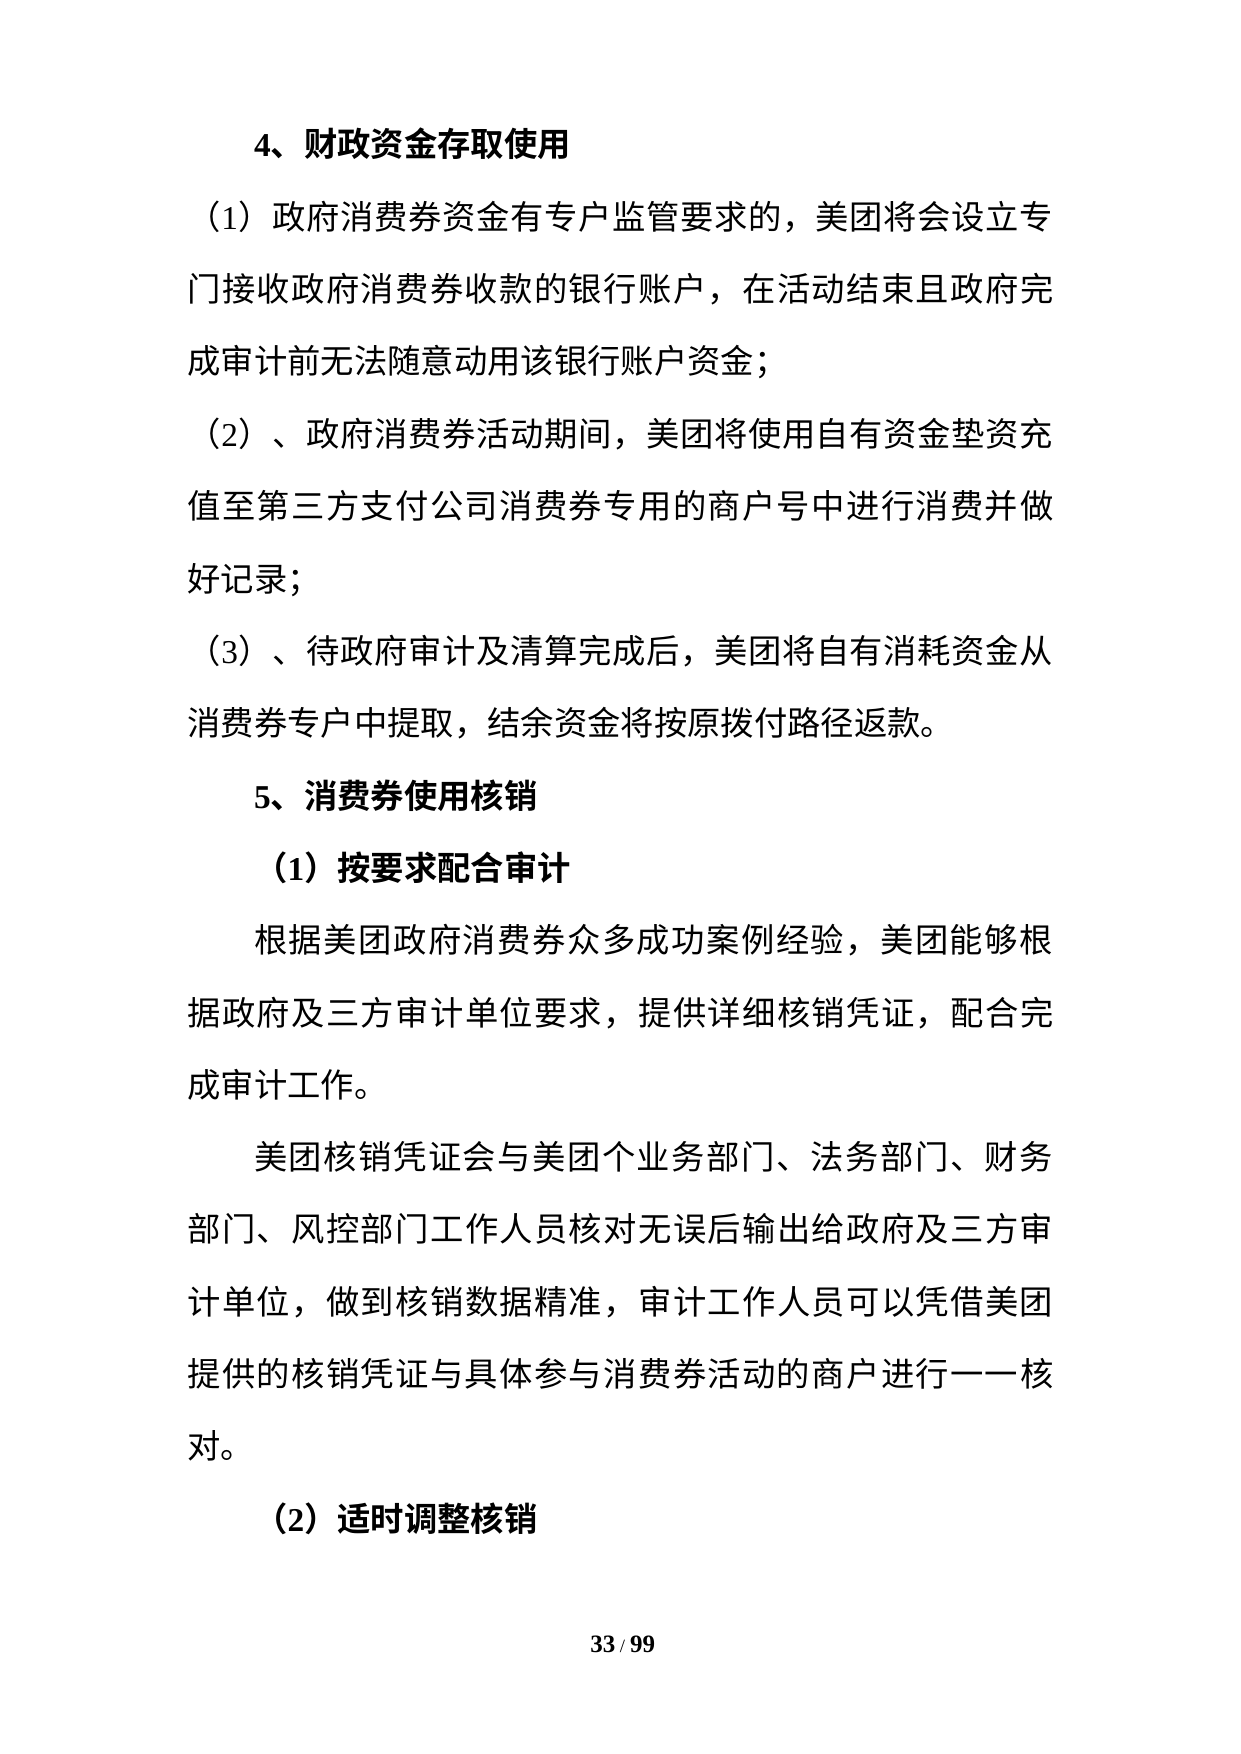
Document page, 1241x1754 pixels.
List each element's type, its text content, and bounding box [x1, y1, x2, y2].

text 5、消费券使用核销 [187, 769, 1053, 818]
text 根据美团政府消费券众多成功案例经验，美团能够根据政府及三方审计单位要求，提供详细核销凭证，配合完成审计工作。 [187, 914, 1053, 1107]
text （1）按要求配合审计 [187, 842, 1053, 890]
text 美团核销凭证会与美团个业务部门、法务部门、财务部门、风控部门工作人员核对无误后输出给政府及三方审计单位，做到核销数据精准，审计工作人员可以凭借美团提供的核销凭证与具体参与消费券活动的商户进行一一核对。 [187, 1131, 1053, 1468]
text （2）适时调整核销 [187, 1492, 1053, 1541]
text 4、财政资金存取使用 （1）政府消费券资金有专户监管要求的，美团将会设立专门接收政府消费券收款的银行账户，在活动结束且政府完成审计前无法随意动用该银行账户资金； （2）、政府消费券活动期间，美团将使用自有资金垫资充值至第三方支付公司消费券专用的商户号中进行消费并做好记录； （3）、待政府审计及清算完成后，美团将自有消耗资金从消费券专户中提取，结余资金将按原拨付路径返款。 [187, 118, 1053, 745]
